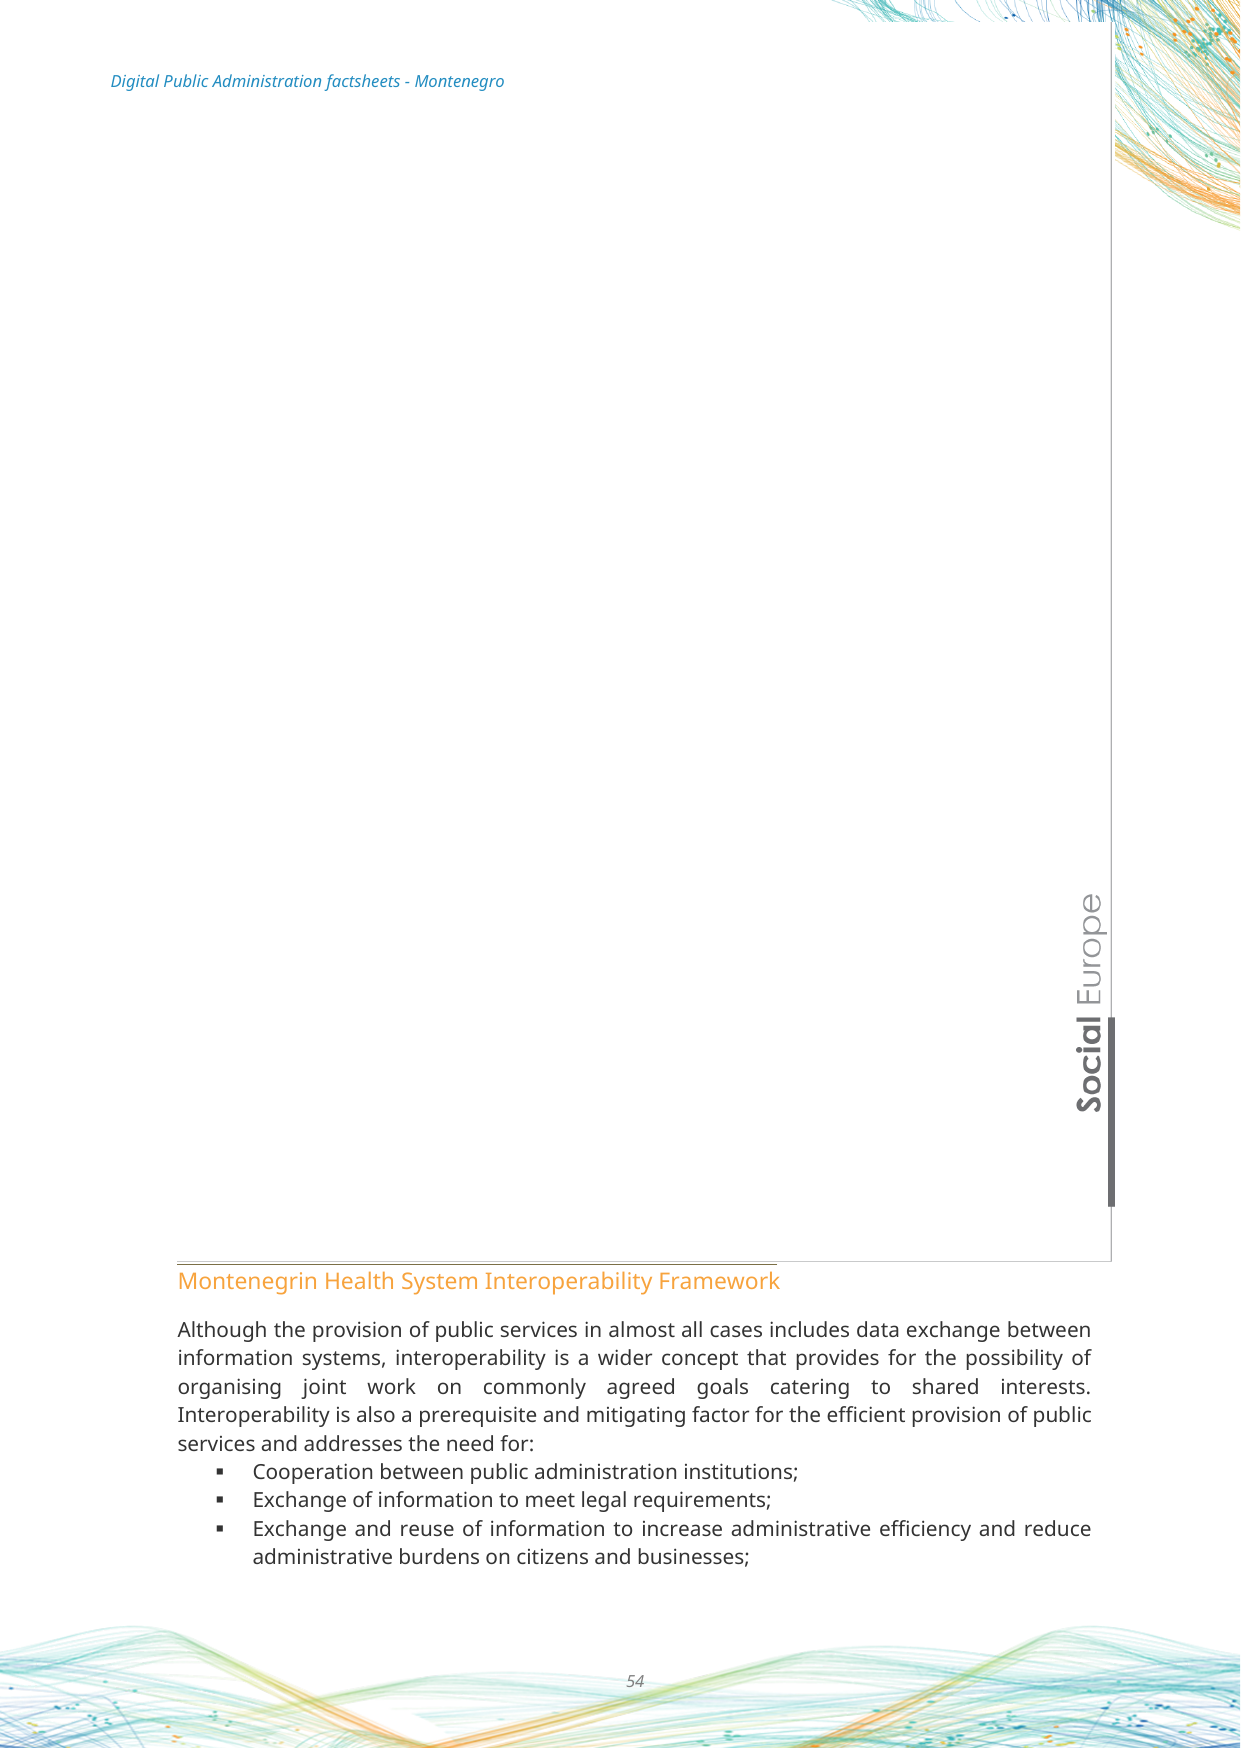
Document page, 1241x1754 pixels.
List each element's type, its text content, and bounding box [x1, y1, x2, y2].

subtitle Montenegrin Health System Interoperability Framework [177, 1265, 1092, 1296]
list Exchange of information to meet legal requirements; [215, 1486, 1092, 1514]
picture [0, 1601, 1241, 1748]
list Exchange and reuse of information to increase administrative efficiency and reduce administrative burdens on citizens and businesses; [215, 1514, 1092, 1571]
picture [177, 0, 1241, 1262]
text Although the provision of public services in almost all cases includes data exchange between information systems, interoperability is a wider concept that provides for the possibility of organising joint work on commonly agreed goals catering to shared interests. Interoperability is also a prerequisite and mitigating factor for the efficient provision of public services and addresses the need for: [177, 1315, 1092, 1457]
list Cooperation between public administration institutions; [215, 1457, 1092, 1486]
